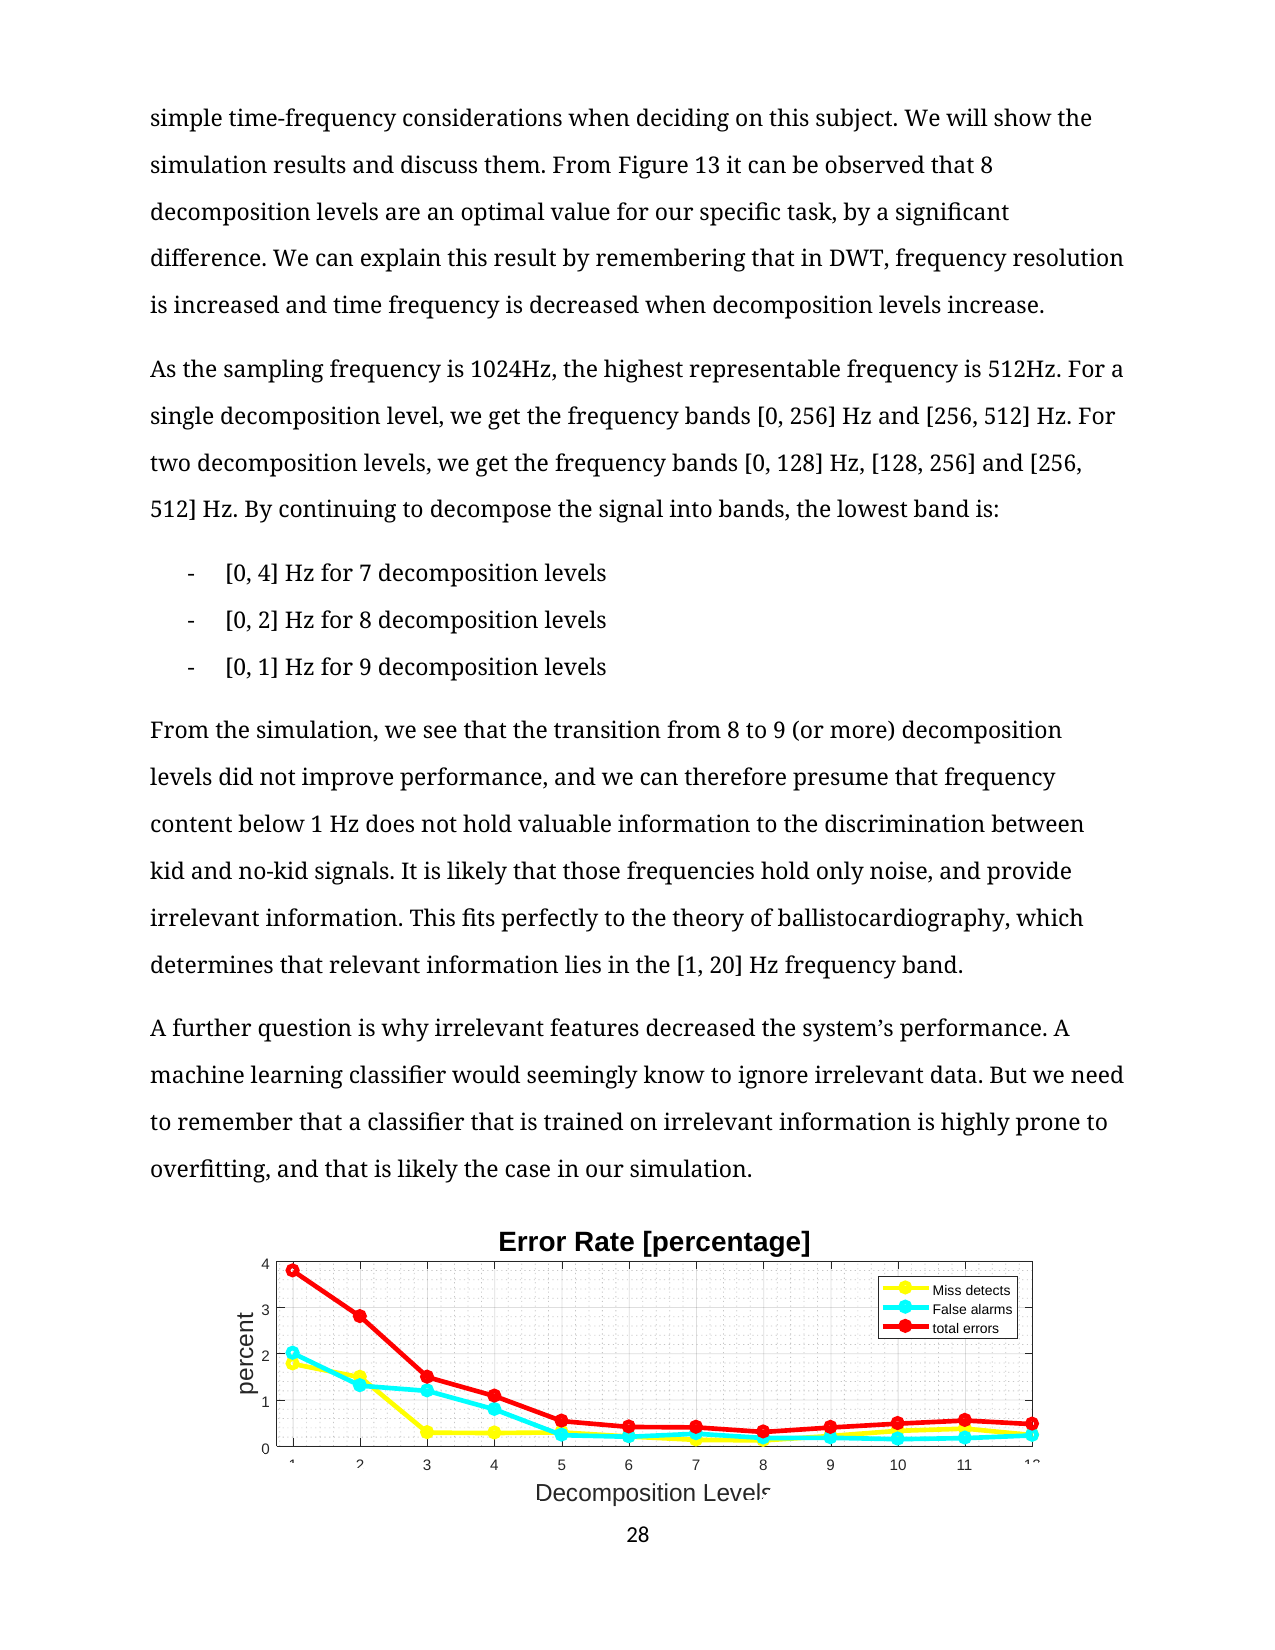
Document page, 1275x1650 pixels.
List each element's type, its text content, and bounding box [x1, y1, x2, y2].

text As the sampling frequency is 1024Hz, the highest representable frequency is 512Hz. For a single decomposition level, we get the frequency bands [0, 256] Hz and [256, 512] Hz. For two decomposition levels, we get the frequency bands [0, 128] Hz, [128, 256] and [256, 512] Hz. By continuing to decompose the signal into bands, the lowest band is: [150, 353, 1125, 525]
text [150, 102, 1125, 321]
text A further question is why irrelevant features decreased the system’s performance. A machine learning classifier would seemingly know to ignore irrelevant data. But we need to remember that a classifier that is trained on irrelevant information is highly prone to overfitting, and that is likely the case in our simulation. [150, 1012, 1125, 1184]
text From the simulation, we see that the transition from 8 to 9 (or more) decomposition levels did not improve performance, and we can therefore presume that frequency content below 1 Hz does not hold valuable information to the discrimination between kid and no-kid signals. It is likely that those frequencies hold only noise, and provide irrelevant information. This fits perfectly to the theory of ballistocardiography, which determines that relevant information lies in the [1, 20] Hz frequency band. [150, 714, 1125, 980]
list [0, 4] Hz for 7 decomposition levels [187, 557, 1125, 588]
list [0, 1] Hz for 9 decomposition levels [187, 651, 1125, 682]
list [0, 2] Hz for 8 decomposition levels [187, 604, 1125, 635]
